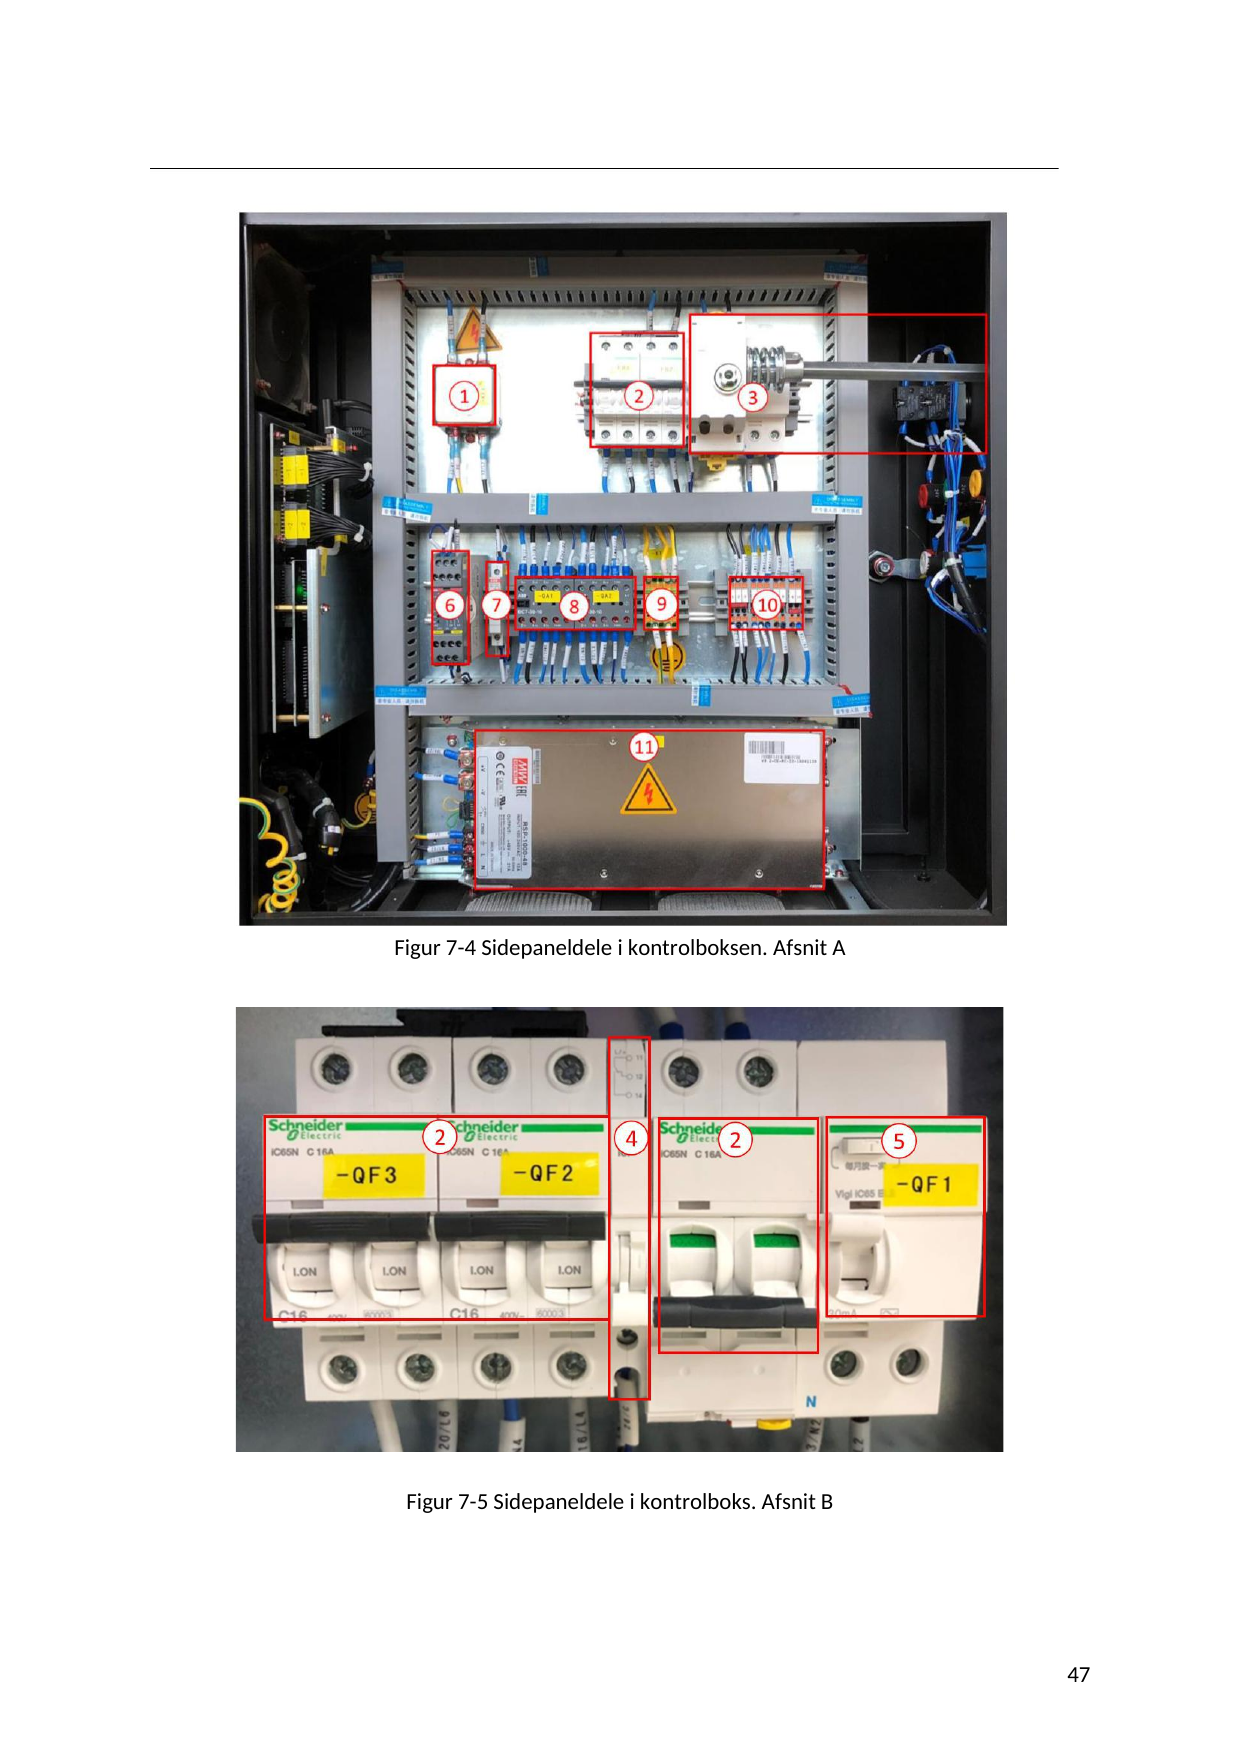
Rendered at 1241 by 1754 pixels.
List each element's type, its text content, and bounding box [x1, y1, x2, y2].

picture [235, 1007, 1004, 1452]
picture [150, 167, 1059, 926]
text Figur 7-4 Sidepaneldele i kontrolboksen. Afsnit A [150, 933, 1090, 961]
text Figur 7-5 Sidepaneldele i kontrolboks. Afsnit B [150, 1487, 1090, 1516]
